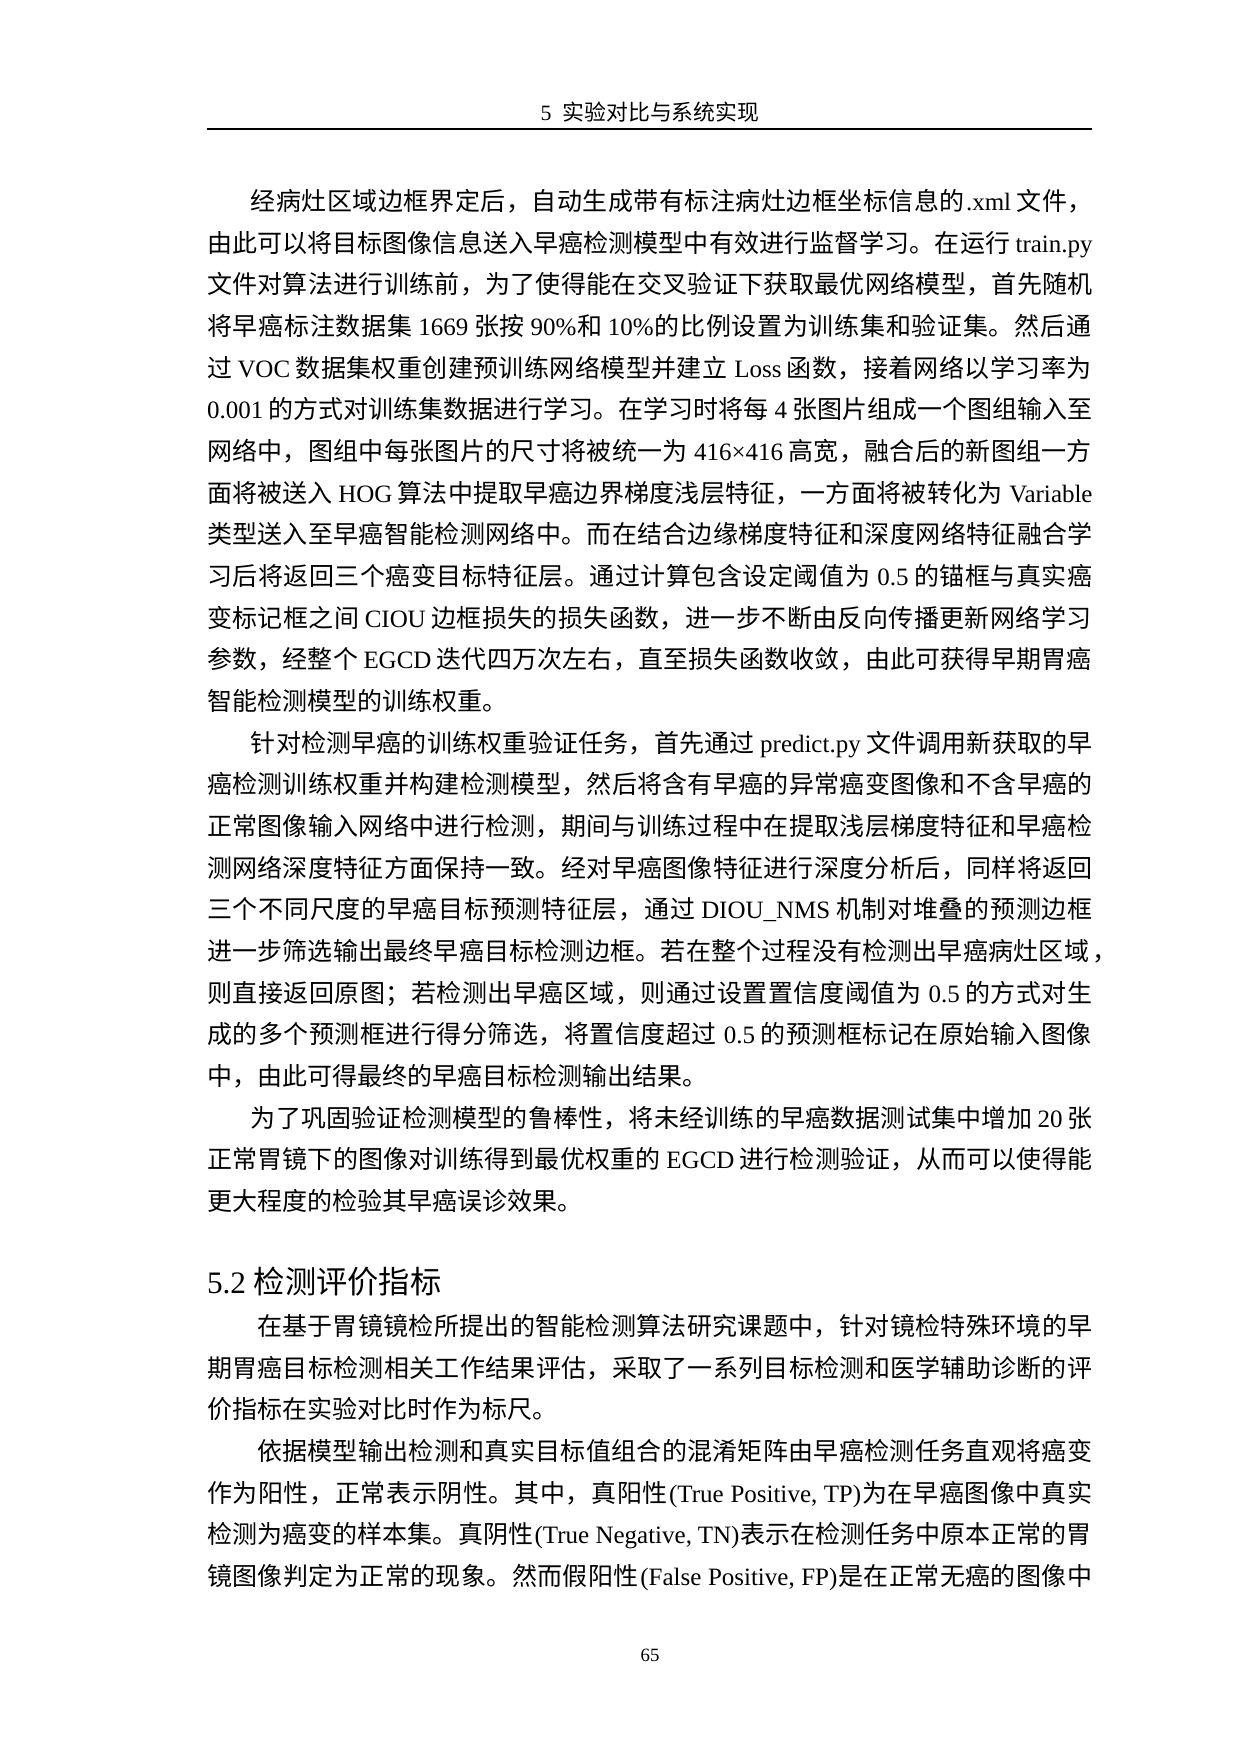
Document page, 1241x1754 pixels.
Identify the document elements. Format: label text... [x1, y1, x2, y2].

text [207, 1427, 1092, 1594]
text 为了巩固验证检测模型的鲁棒性，将未经训练的早癌数据测试集中增加20张正常胃镜下的图像对训练得到最优权重的EGCD进行检测验证，从而可以使得能更大程度的检验其早癌误诊效果。 [207, 1094, 1092, 1219]
text 在基于胃镜镜检所提出的智能检测算法研究课题中，针对镜检特殊环境的早期胃癌目标检测相关工作结果评估，采取了一系列目标检测和医学辅助诊断的评价指标在实验对比时作为标尺。 [207, 1302, 1092, 1427]
text 针对检测早癌的训练权重验证任务，首先通过predict.py文件调用新获取的早癌检测训练权重并构建检测模型，然后将含有早癌的异常癌变图像和不含早癌的正常图像输入网络中进行检测，期间与训练过程中在提取浅层梯度特征和早癌检测网络深度特征方面保持一致。经对早癌图像特征进行深度分析后，同样将返回三个不同尺度的早癌目标预测特征层，通过DIOU_NMS机制对堆叠的预测边框进一步筛选输出最终早癌目标检测边框。若在整个过程没有检测出早癌病灶区域，则直接返回原图；若检测出早癌区域，则通过设置置信度阈值为0.5的方式对生成的多个预测框进行得分筛选，将置信度超过0.5的预测框标记在原始输入图像中，由此可得最终的早癌目标检测输出结果。 [207, 719, 1092, 1094]
text 经病灶区域边框界定后，自动生成带有标注病灶边框坐标信息的.xml文件，由此可以将目标图像信息送入早癌检测模型中有效进行监督学习。在运行train.py文件对算法进行训练前，为了使得能在交叉验证下获取最优网络模型，首先随机将早癌标注数据集1669张按90%和10%的比例设置为训练集和验证集。然后通过VOC数据集权重创建预训练网络模型并建立Loss函数，接着网络以学习率为0.001的方式对训练集数据进行学习。在学习时将每4张图片组成一个图组输入至网络中，图组中每张图片的尺寸将被统一为416×416高宽，融合后的新图组一方面将被送入HOG算法中提取早癌边界梯度浅层特征，一方面将被转化为Variable类型送入至早癌智能检测网络中。而在结合边缘梯度特征和深度网络特征融合学习后将返回三个癌变目标特征层。通过计算包含设定阈值为0.5的锚框与真实癌变标记框之间CIOU边框损失的损失函数，进一步不断由反向传播更新网络学习参数，经整个EGCD迭代四万次左右，直至损失函数收敛，由此可获得早期胃癌智能检测模型的训练权重。 [207, 177, 1092, 719]
subtitle 5.2 检测评价指标 [207, 1261, 1092, 1302]
